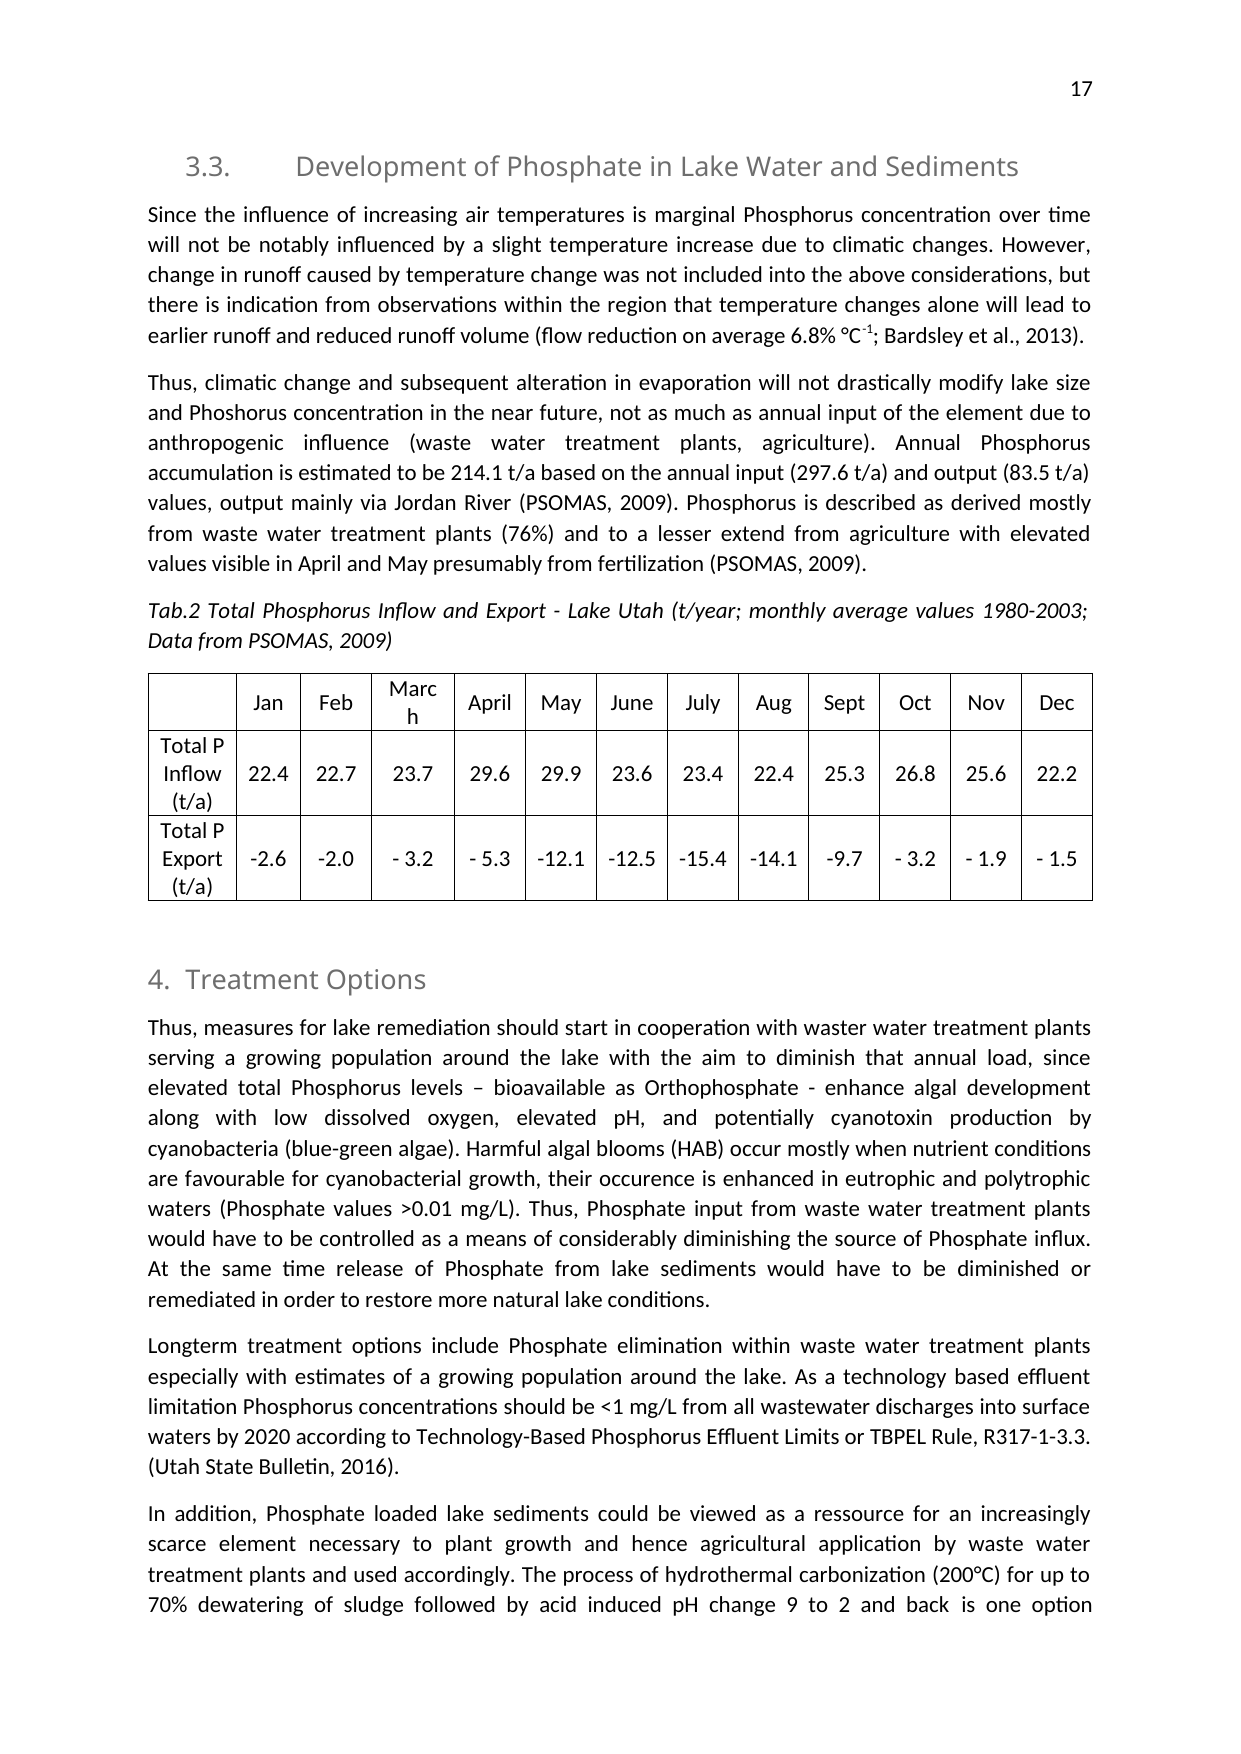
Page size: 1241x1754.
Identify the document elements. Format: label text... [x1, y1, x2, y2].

table_cell 25.3 [809, 731, 879, 815]
table_cell -15.4 [668, 816, 738, 900]
table_cell 23.7 [372, 731, 454, 815]
table_header Sept [809, 674, 879, 730]
text Thus, climatic change and subsequent alteration in evaporation will not drastically modify lake size and Phoshorus concentration in the near future, not as much as annual input of the element due to anthropogenic influence (waste water treatment plants, agriculture). Annual Phosphorus accumulation is estimated to be 214.1 t/a based on the annual input (297.6 t/a) and output (83.5 t/a) values, output mainly via Jordan River (PSOMAS, 2009). Phosphorus is described as derived mostly from waste water treatment plants (76%) and to a lesser extend from agriculture with elevated values visible in April and May presumably from fertilization (PSOMAS, 2009). [148, 368, 1093, 577]
table_cell 22.4 [739, 731, 808, 815]
table_cell -2.0 [301, 816, 371, 900]
table_header May [526, 674, 596, 730]
table_header Nov [951, 674, 1021, 730]
table_header Jan [237, 674, 300, 730]
subtitle Development of Phosphate in Lake Water and Sediments [185, 148, 1093, 184]
table_cell - 3.2 [880, 816, 950, 900]
table_header March [372, 674, 454, 730]
table_header Aug [739, 674, 808, 730]
table_cell - 1.9 [951, 816, 1021, 900]
text Longterm treatment options include Phosphate elimination within waste water treatment plants especially with estimates of a growing population around the lake. As a technology based effluent limitation Phosphorus concentrations should be <1 mg/L from all wastewater discharges into surface waters by 2020 according to Technology-Based Phosphorus Effluent Limits or TBPEL Rule, R317-1-3.3. (Utah State Bulletin, 2016). [148, 1332, 1093, 1480]
table_cell -12.5 [597, 816, 667, 900]
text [148, 1499, 1093, 1618]
table_cell - 5.3 [455, 816, 525, 900]
table_header [149, 674, 236, 730]
table_header July [668, 674, 738, 730]
table_cell -14.1 [739, 816, 808, 900]
table_cell 23.6 [597, 731, 667, 815]
table_cell Total P Export (t/a) [149, 816, 236, 900]
table_cell 25.6 [951, 731, 1021, 815]
table_cell -12.1 [526, 816, 596, 900]
table_cell 22.4 [237, 731, 300, 815]
table_header Feb [301, 674, 371, 730]
table_cell 29.6 [455, 731, 525, 815]
text Tab.2 Total Phosphorus Inflow and Export - Lake Utah (t/year; monthly average values 1980-2003; Data from PSOMAS, 2009) [148, 596, 1093, 654]
table_header Dec [1022, 674, 1092, 730]
subtitle Treatment Options [148, 961, 1093, 997]
table_cell - 3.2 [372, 816, 454, 900]
text Thus, measures for lake remediation should start in cooperation with waster water treatment plants serving a growing population around the lake with the aim to diminish that annual load, since elevated total Phosphorus levels – bioavailable as Orthophosphate - enhance algal development along with low dissolved oxygen, elevated pH, and potentially cyanotoxin production by cyanobacteria (blue-green algae). Harmful algal blooms (HAB) occur mostly when nutrient conditions are favourable for cyanobacterial growth, their occurence is enhanced in eutrophic and polytrophic waters (Phosphate values >0.01 mg/L). Thus, Phosphate input from waste water treatment plants would have to be controlled as a means of considerably diminishing the source of Phosphate influx. At the same time release of Phosphate from lake sediments would have to be diminished or remediated in order to restore more natural lake conditions. [148, 1013, 1093, 1313]
table_header Oct [880, 674, 950, 730]
table_cell 26.8 [880, 731, 950, 815]
table_cell -9.7 [809, 816, 879, 900]
table_cell 23.4 [668, 731, 738, 815]
table_cell -2.6 [237, 816, 300, 900]
table_cell Total P Inflow (t/a) [149, 731, 236, 815]
table_cell - 1.5 [1022, 816, 1092, 900]
table_cell 29.9 [526, 731, 596, 815]
table_cell 22.2 [1022, 731, 1092, 815]
text Since the influence of increasing air temperatures is marginal Phosphorus concentration over time will not be notably influenced by a slight temperature increase due to climatic changes. However, change in runoff caused by temperature change was not included into the above considerations, but there is indication from observations within the region that temperature changes alone will lead to earlier runoff and reduced runoff volume (flow reduction on average 6.8% °C-1; Bardsley et al., 2013). [148, 200, 1093, 349]
table_header June [597, 674, 667, 730]
table_header April [455, 674, 525, 730]
table_cell 22.7 [301, 731, 371, 815]
